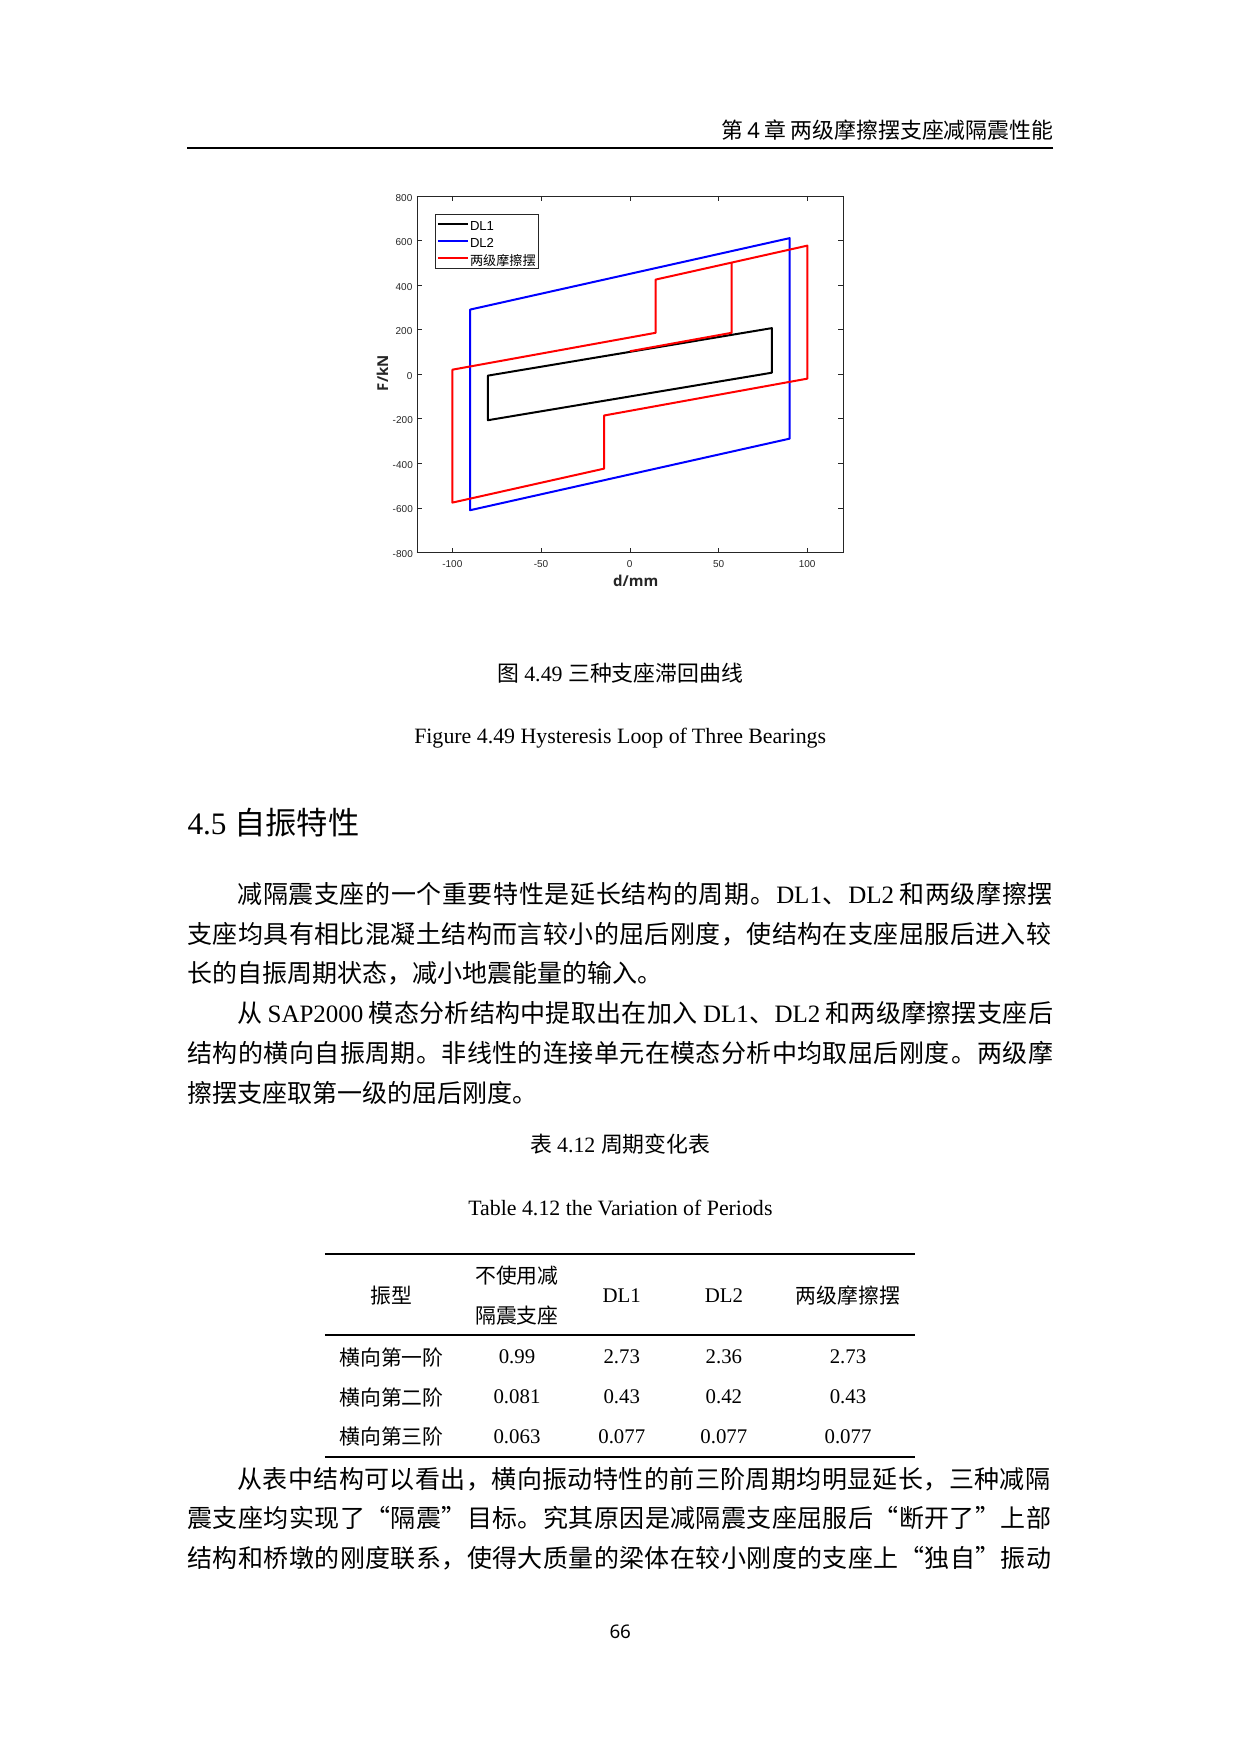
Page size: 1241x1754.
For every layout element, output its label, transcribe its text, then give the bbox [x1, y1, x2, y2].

table_cell 0.077 [668, 1416, 780, 1456]
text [187, 1458, 1053, 1577]
table_header DL1 [576, 1255, 667, 1334]
table_cell 0.077 [780, 1416, 915, 1456]
text 从SAP2000模态分析结构中提取出在加入DL1、DL2和两级摩擦摆支座后结构的横向自振周期。非线性的连接单元在模态分析中均取屈后刚度。两级摩擦摆支座取第一级的屈后刚度。 [187, 992, 1053, 1111]
table_cell 横向第一阶 [325, 1336, 458, 1376]
table_header 两级摩擦摆 [780, 1255, 915, 1334]
table_cell 0.081 [458, 1376, 576, 1416]
text Figure 4.9 Hysteresis Loop of Three Bearings [187, 716, 1053, 756]
table_cell 0.063 [458, 1416, 576, 1456]
table_cell 2.73 [780, 1336, 915, 1376]
table_cell 横向第二阶 [325, 1376, 458, 1416]
table_cell 2.73 [576, 1336, 667, 1376]
text 图 4.9 三种支座滞回曲线 [187, 652, 1053, 691]
table_cell 横向第三阶 [325, 1416, 458, 1456]
table_cell 2.36 [668, 1336, 780, 1376]
table_header 振型 [325, 1255, 458, 1334]
table_cell 0.99 [458, 1336, 576, 1376]
subtitle 自振特性 [187, 781, 1053, 860]
table_cell 0.42 [668, 1376, 780, 1416]
table_cell 0.43 [576, 1376, 667, 1416]
table_header 不使用减隔震支座 [458, 1255, 576, 1334]
table_header DL2 [668, 1255, 780, 1334]
text 减隔震支座的一个重要特性是延长结构的周期。DL1、DL2和两级摩擦摆支座均具有相比混凝土结构而言较小的屈后刚度，使结构在支座屈服后进入较长的自振周期状态，减小地震能量的输入。 [187, 873, 1053, 992]
table_cell 0.077 [576, 1416, 667, 1456]
table_cell 0.43 [780, 1376, 915, 1416]
